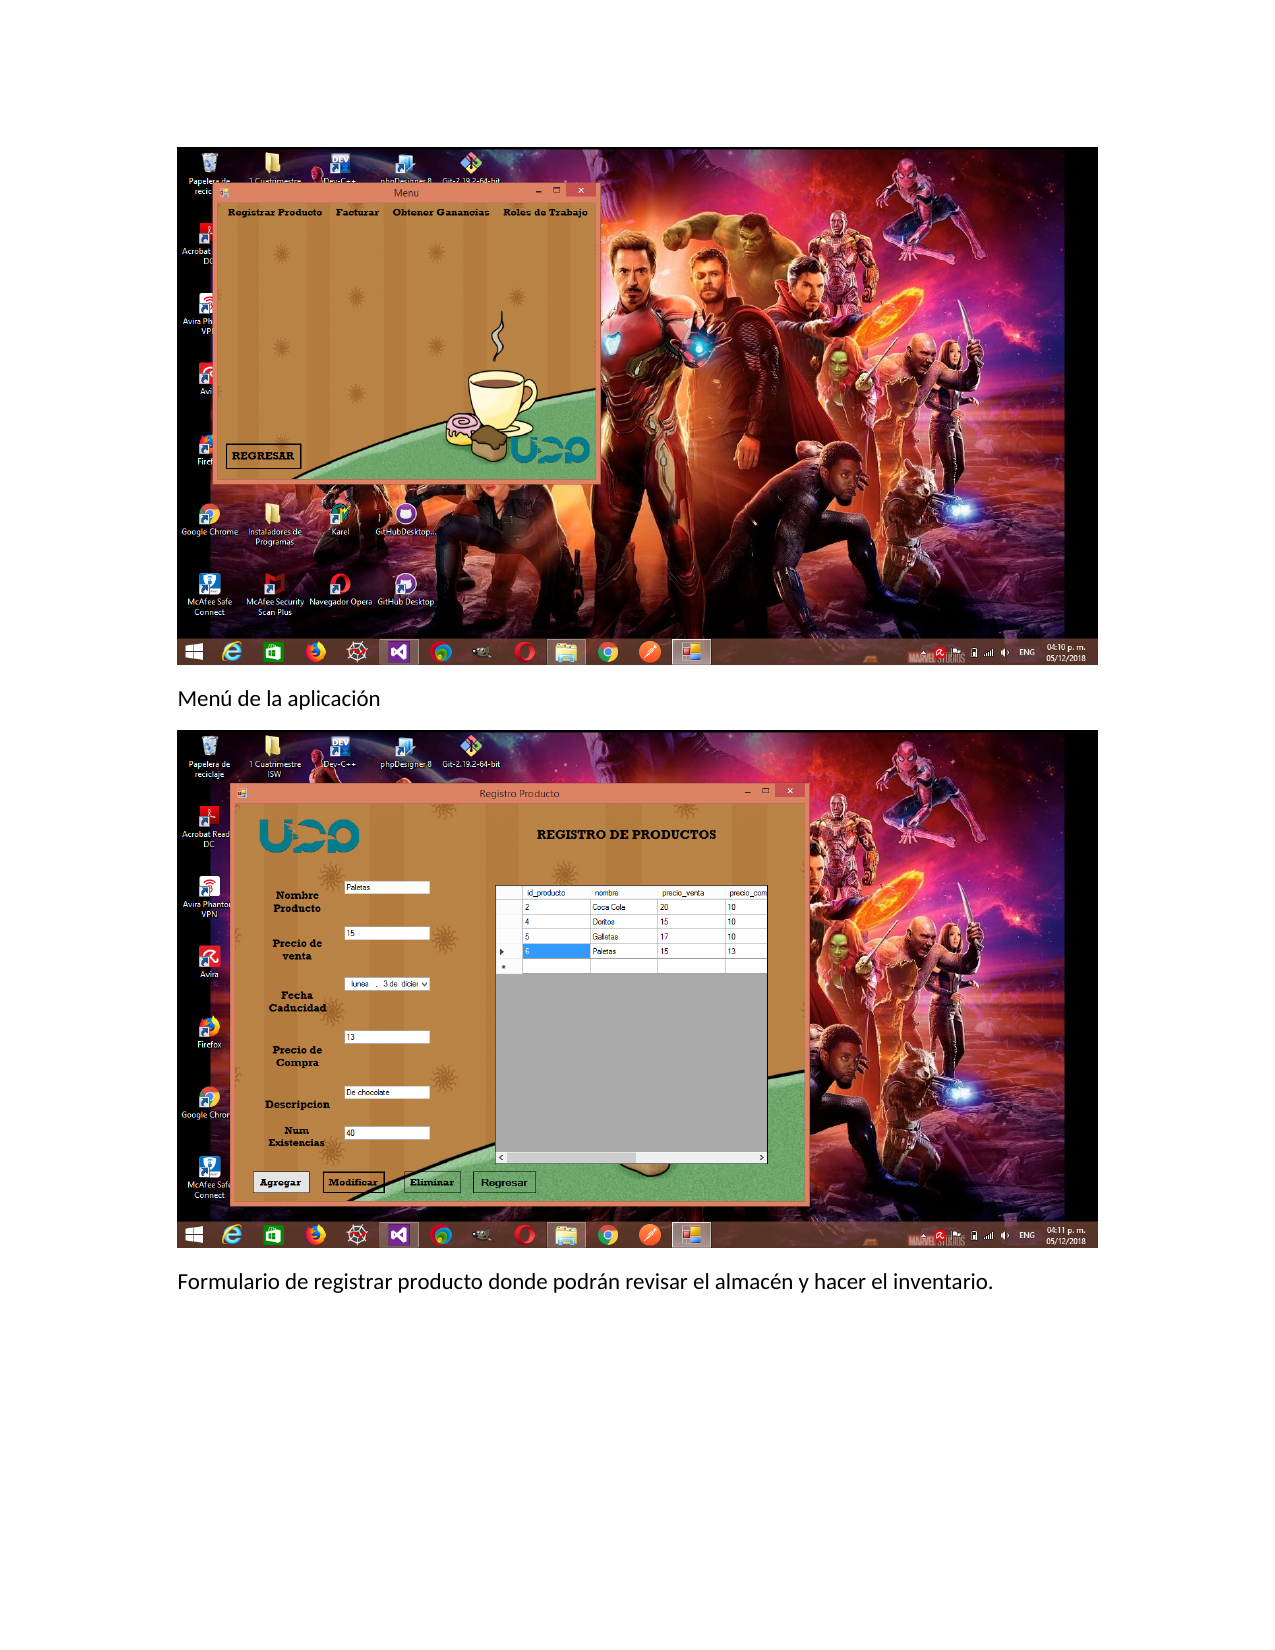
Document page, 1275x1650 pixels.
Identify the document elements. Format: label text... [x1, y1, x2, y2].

picture [177, 730, 1098, 1248]
picture [177, 147, 1098, 665]
text Formulario de registrar producto donde podrán revisar el almacén y hacer el inventario. [177, 1267, 1098, 1295]
text Menú de la aplicación [177, 684, 1098, 712]
